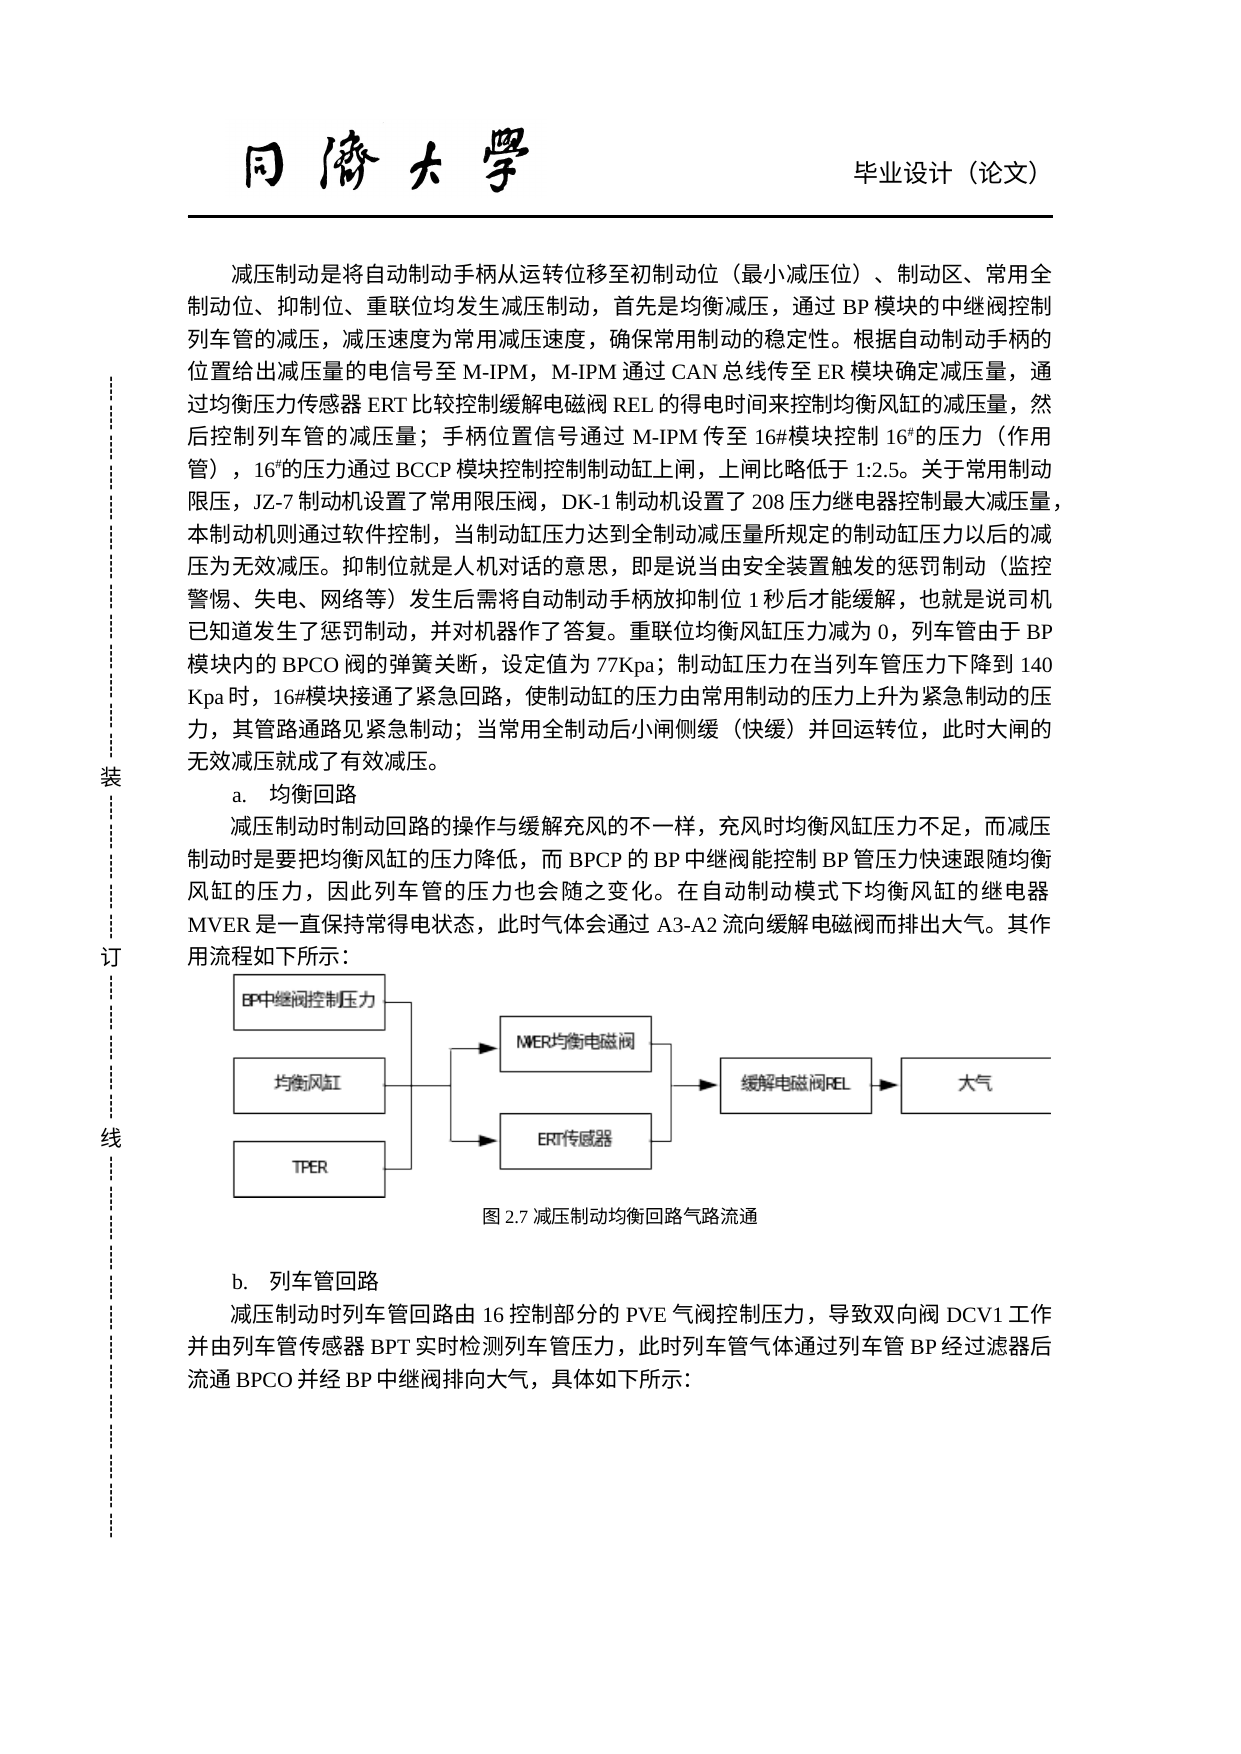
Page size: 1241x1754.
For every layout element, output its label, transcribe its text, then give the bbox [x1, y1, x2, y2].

text 减压制动时列车管回路由16控制部分的PVE气阀控制压力，导致双向阀DCV1工作并由列车管传感器BPT实时检测列车管压力，此时列车管气体通过列车管BP经过滤器后流通BPCO并经BP中继阀排向大气，具体如下所示： [187, 1296, 1053, 1394]
list 列车管回路 [232, 1264, 1053, 1296]
text 图2.7 减压制动均衡回路气路流通 [187, 1199, 1053, 1231]
list 均衡回路 [232, 776, 1053, 809]
picture [224, 119, 547, 198]
text 减压制动是将自动制动手柄从运转位移至初制动位（最小减压位）、制动区、常用全制动位、抑制位、重联位均发生减压制动，首先是均衡减压，通过BP模块的中继阀控制列车管的减压，减压速度为常用减压速度，确保常用制动的稳定性。根据自动制动手柄的位置给出减压量的电信号至M-IPM，M-IPM通过CAN总线传至ER模块确定减压量，通过均衡压力传感器ERT比较控制缓解电磁阀REL的得电时间来控制均衡风缸的减压量，然后控制列车管的减压量；手柄位置信号通过M-IPM传至16#模块控制16#的压力（作用管），16#的压力通过BCCP模块控制控制制动缸上闸，上闸比略低于1:2.5。关于常用制动限压，JZ-7制动机设置了常用限压阀，DK-1制动机设置了208压力继电器控制最大减压量，本制动机则通过软件控制，当制动缸压力达到全制动减压量所规定的制动缸压力以后的减压为无效减压。抑制位就是人机对话的意思，即是说当由安全装置触发的惩罚制动（监控、警惕、失电、网络等）发生后需将自动制动手柄放抑制位1秒后才能缓解，也就是说司机已知道发生了惩罚制动，并对机器作了答复。重联位均衡风缸压力减为0，列车管由于BP模块内的BPCO阀的弹簧关断，设定值为77Kpa；制动缸压力在当列车管压力下降到140 Kpa时，16#模块接通了紧急回路，使制动缸的压力由常用制动的压力上升为紧急制动的压力，其管路通路见紧急制动；当常用全制动后小闸侧缓（快缓）并回运转位，此时大闸的无效减压就成了有效减压。 [187, 256, 1053, 776]
text 减压制动时制动回路的操作与缓解充风的不一样，充风时均衡风缸压力不足，而减压制动时是要把均衡风缸的压力降低，而BPCP的BP中继阀能控制BP管压力快速跟随均衡风缸的压力，因此列车管的压力也会随之变化。在自动制动模式下均衡风缸的继电器MVER是一直保持常得电状态，此时气体会通过A3-A2流向缓解电磁阀而排出大气。其作用流程如下所示： [187, 809, 1053, 971]
